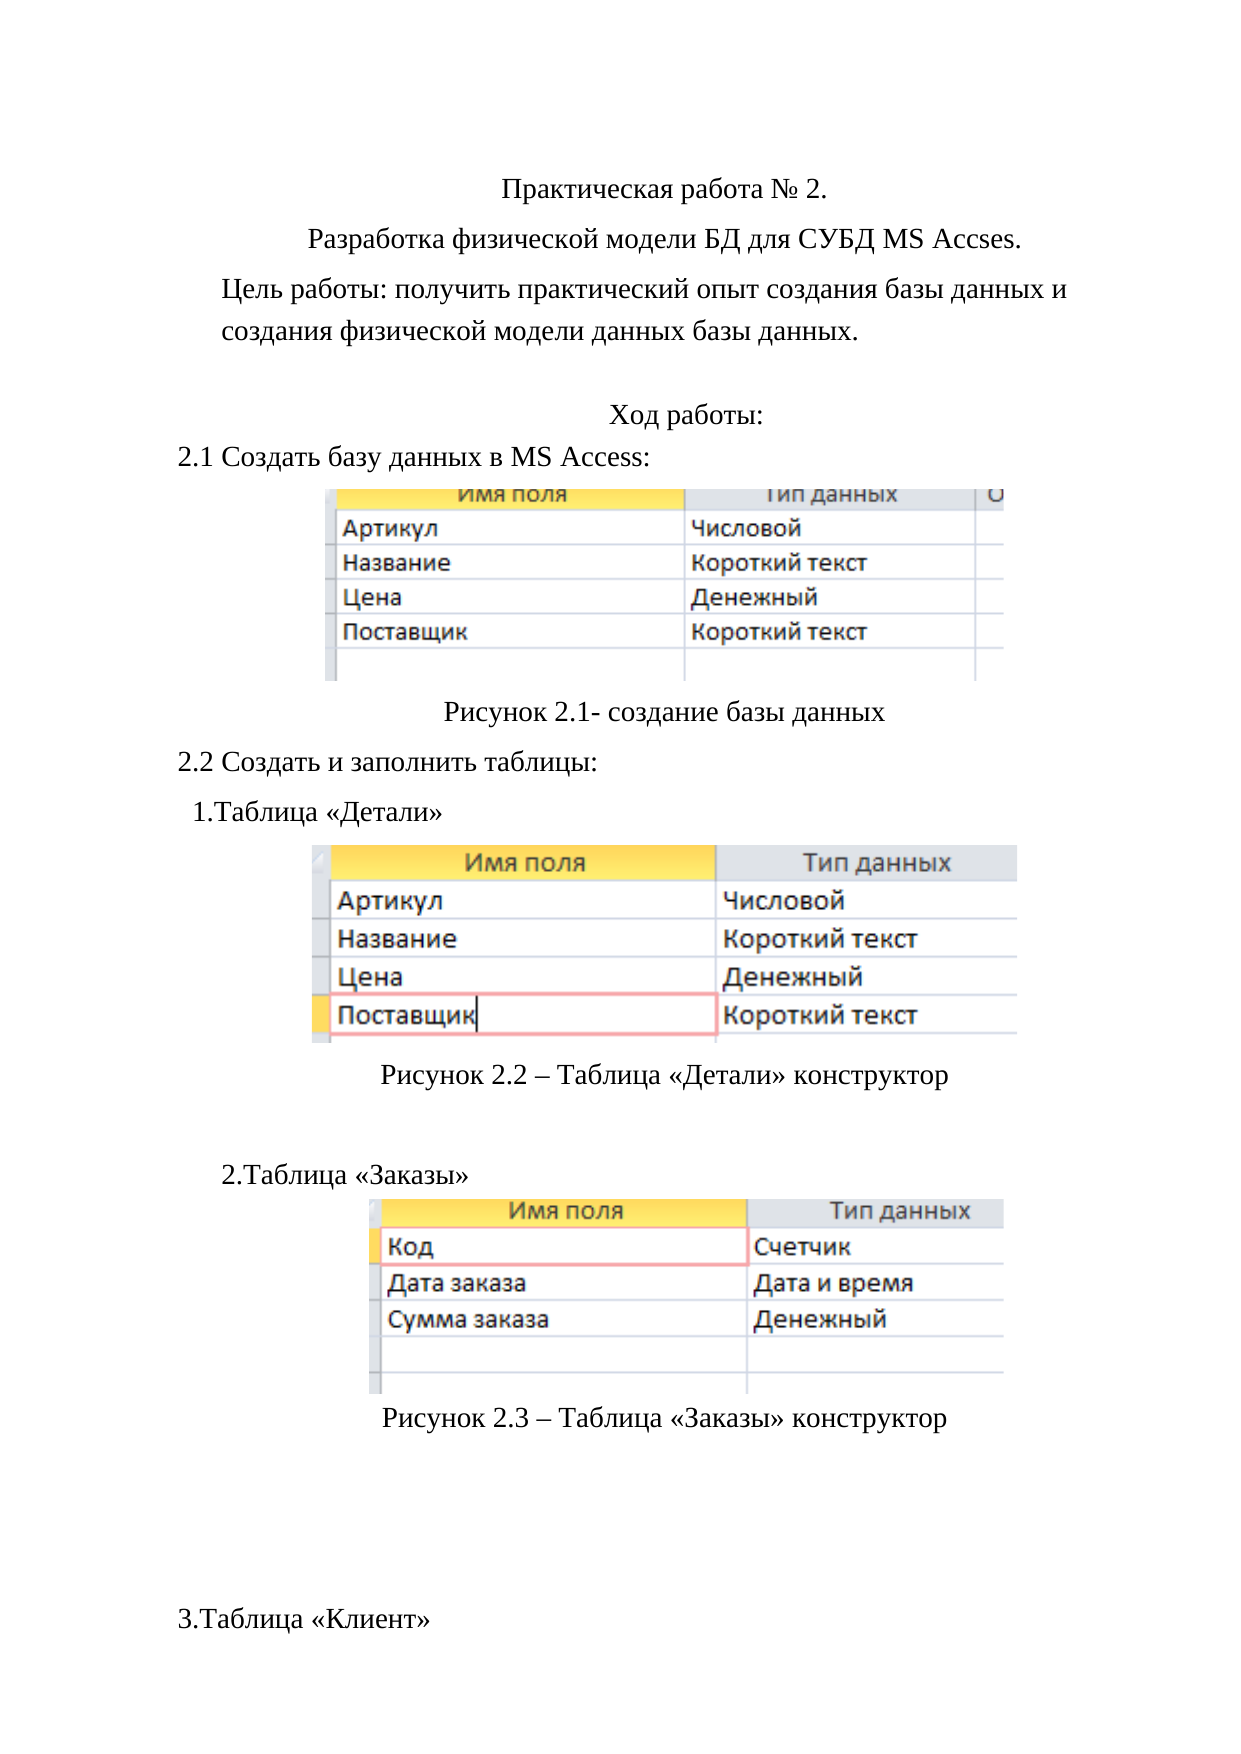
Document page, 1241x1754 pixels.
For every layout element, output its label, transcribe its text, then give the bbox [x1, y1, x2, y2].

text Рисунок 2.2 – Таблица «Детали» конструктор [177, 1057, 1152, 1090]
list 2.Таблица «Заказы» [221, 1157, 1152, 1191]
text 1.Таблица «Детали» [177, 794, 1152, 828]
list Цель работы: получить практический опыт создания базы данных и создания физической модели данных базы данных. [221, 272, 1152, 347]
text 2.1 Создать базу данных в MS Access: [177, 439, 1152, 473]
text Рисунок 2.1- создание базы данных [177, 694, 1152, 727]
text Рисунок 2.3 – Таблица «Заказы» конструктор [177, 1400, 1152, 1434]
picture [369, 1199, 1004, 1394]
text Разработка физической модели БД для СУБД MS Accses. [177, 221, 1152, 255]
list Ход работы: [221, 397, 1152, 431]
text 2.2 Создать и заполнить таблицы: [177, 744, 1152, 778]
subtitle Практическая работа № 2. [177, 171, 1152, 204]
picture [311, 845, 1018, 1043]
text 3.Таблица «Клиент» [177, 1601, 1152, 1635]
picture [325, 489, 1004, 681]
